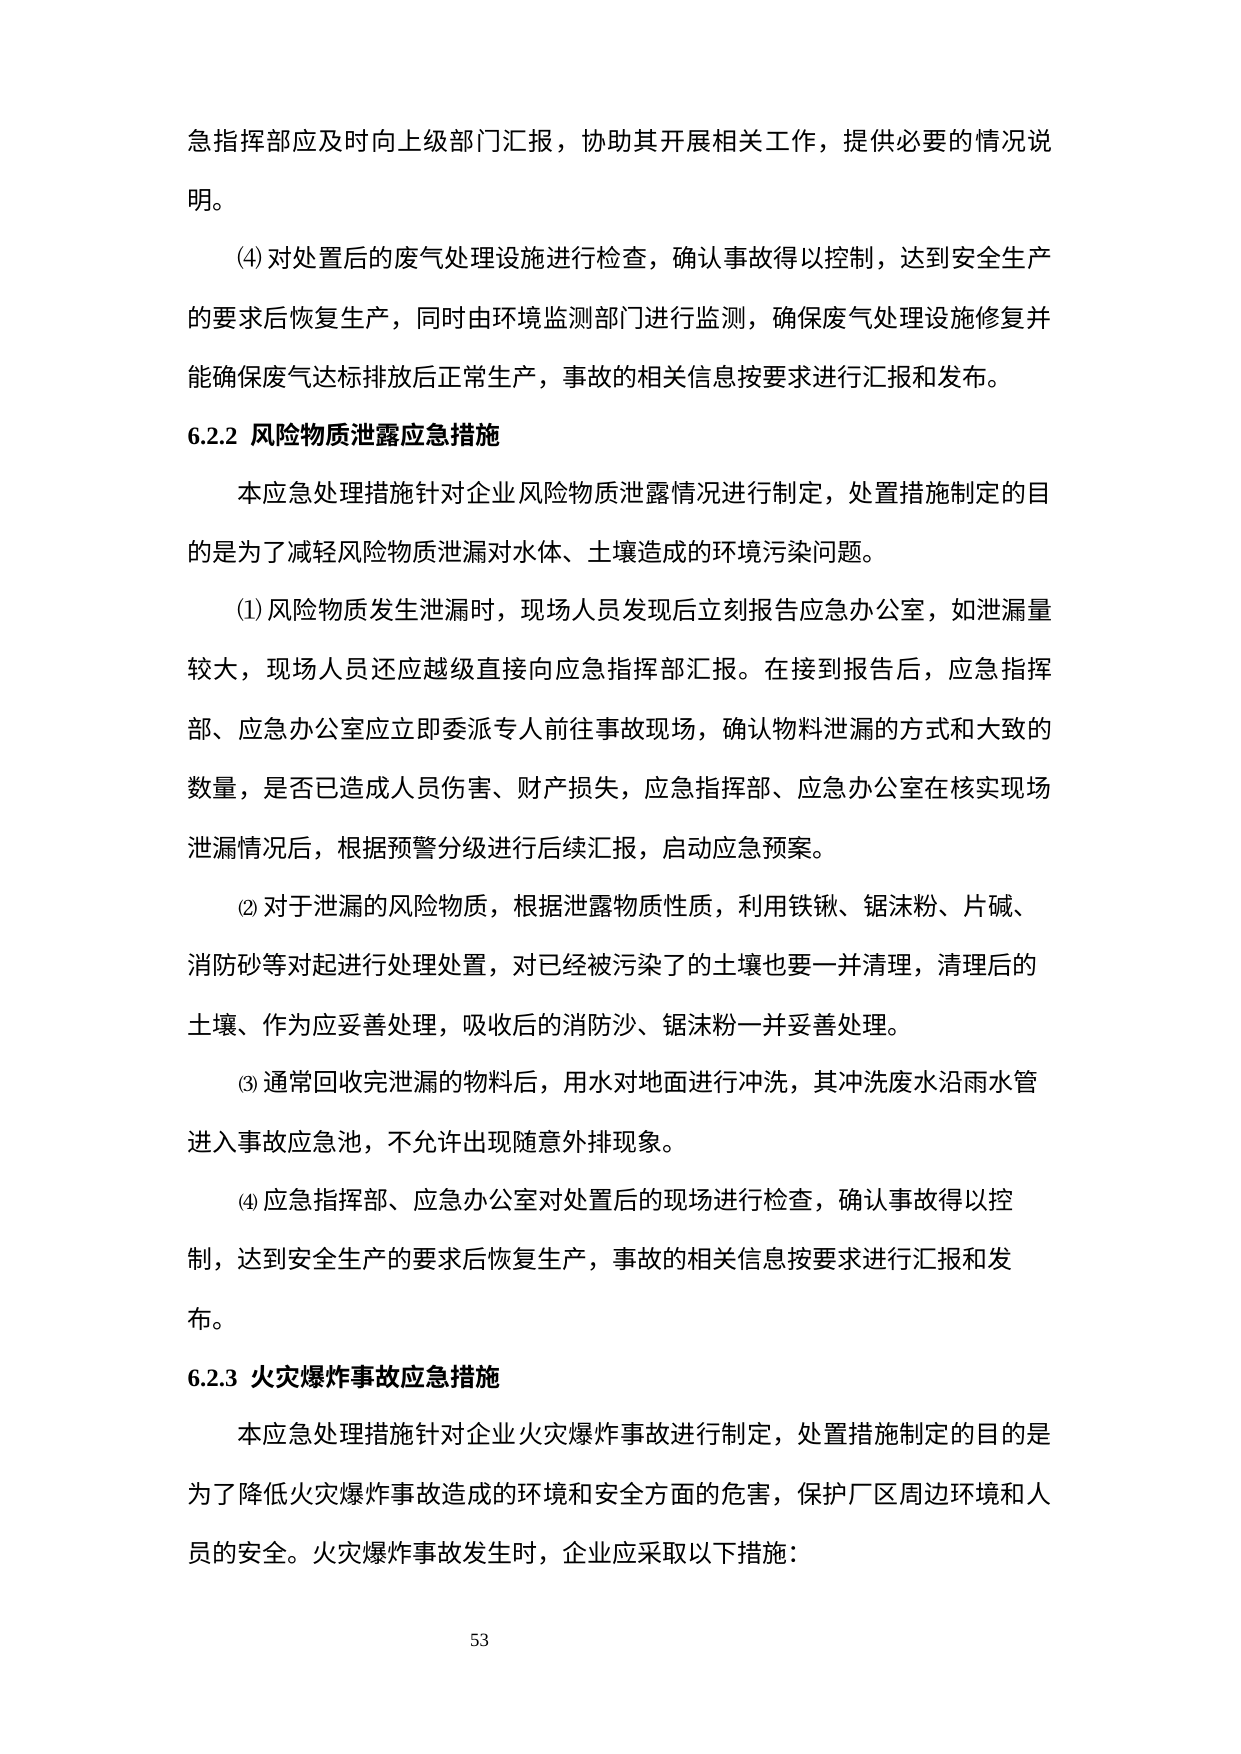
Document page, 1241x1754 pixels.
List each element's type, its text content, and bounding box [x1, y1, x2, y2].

subtitle 6.2.3 火灾爆炸事故应急措施 [187, 1355, 1053, 1395]
text ⑴风险物质发生泄漏时，现场人员发现后立刻报告应急办公室，如泄漏量较大，现场人员还应越级直接向应急指挥部汇报。在接到报告后，应急指挥部、应急办公室应立即委派专人前往事故现场，确认物料泄漏的方式和大致的数量，是否已造成人员伤害、财产损失，应急指挥部、应急办公室在核实现场泄漏情况后，根据预警分级进行后续汇报，启动应急预案。 [187, 589, 1053, 866]
text ⑷对处置后的废气处理设施进行检查，确认事故得以控制，达到安全生产的要求后恢复生产，同时由环境监测部门进行监测，确保废气处理设施修复并能确保废气达标排放后正常生产，事故的相关信息按要求进行汇报和发布。 [187, 237, 1053, 396]
text 本应急处理措施针对企业火灾爆炸事故进行制定，处置措施制定的目的是为了降低火灾爆炸事故造成的环境和安全方面的危害，保护厂区周边环境和人员的安全。火灾爆炸事故发生时，企业应采取以下措施： [187, 1413, 1053, 1572]
subtitle 6.2.2 风险物质泄露应急措施 [187, 414, 1053, 453]
text ⑵对于泄漏的风险物质，根据泄露物质性质，利用铁锹、锯沫粉、片碱、消防砂等对起进行处理处置，对已经被污染了的土壤也要一并清理，清理后的土壤、作为应妥善处理，吸收后的消防沙、锯沫粉一并妥善处理。 [187, 884, 1053, 1043]
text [187, 119, 1053, 219]
text 本应急处理措施针对企业风险物质泄露情况进行制定，处置措施制定的目的是为了减轻风险物质泄漏对水体、土壤造成的环境污染问题。 [187, 471, 1053, 571]
text ⑷应急指挥部、应急办公室对处置后的现场进行检查，确认事故得以控制，达到安全生产的要求后恢复生产，事故的相关信息按要求进行汇报和发布。 [187, 1178, 1053, 1337]
text ⑶通常回收完泄漏的物料后，用水对地面进行冲洗，其冲洗废水沿雨水管进入事故应急池，不允许出现随意外排现象。 [187, 1061, 1053, 1160]
